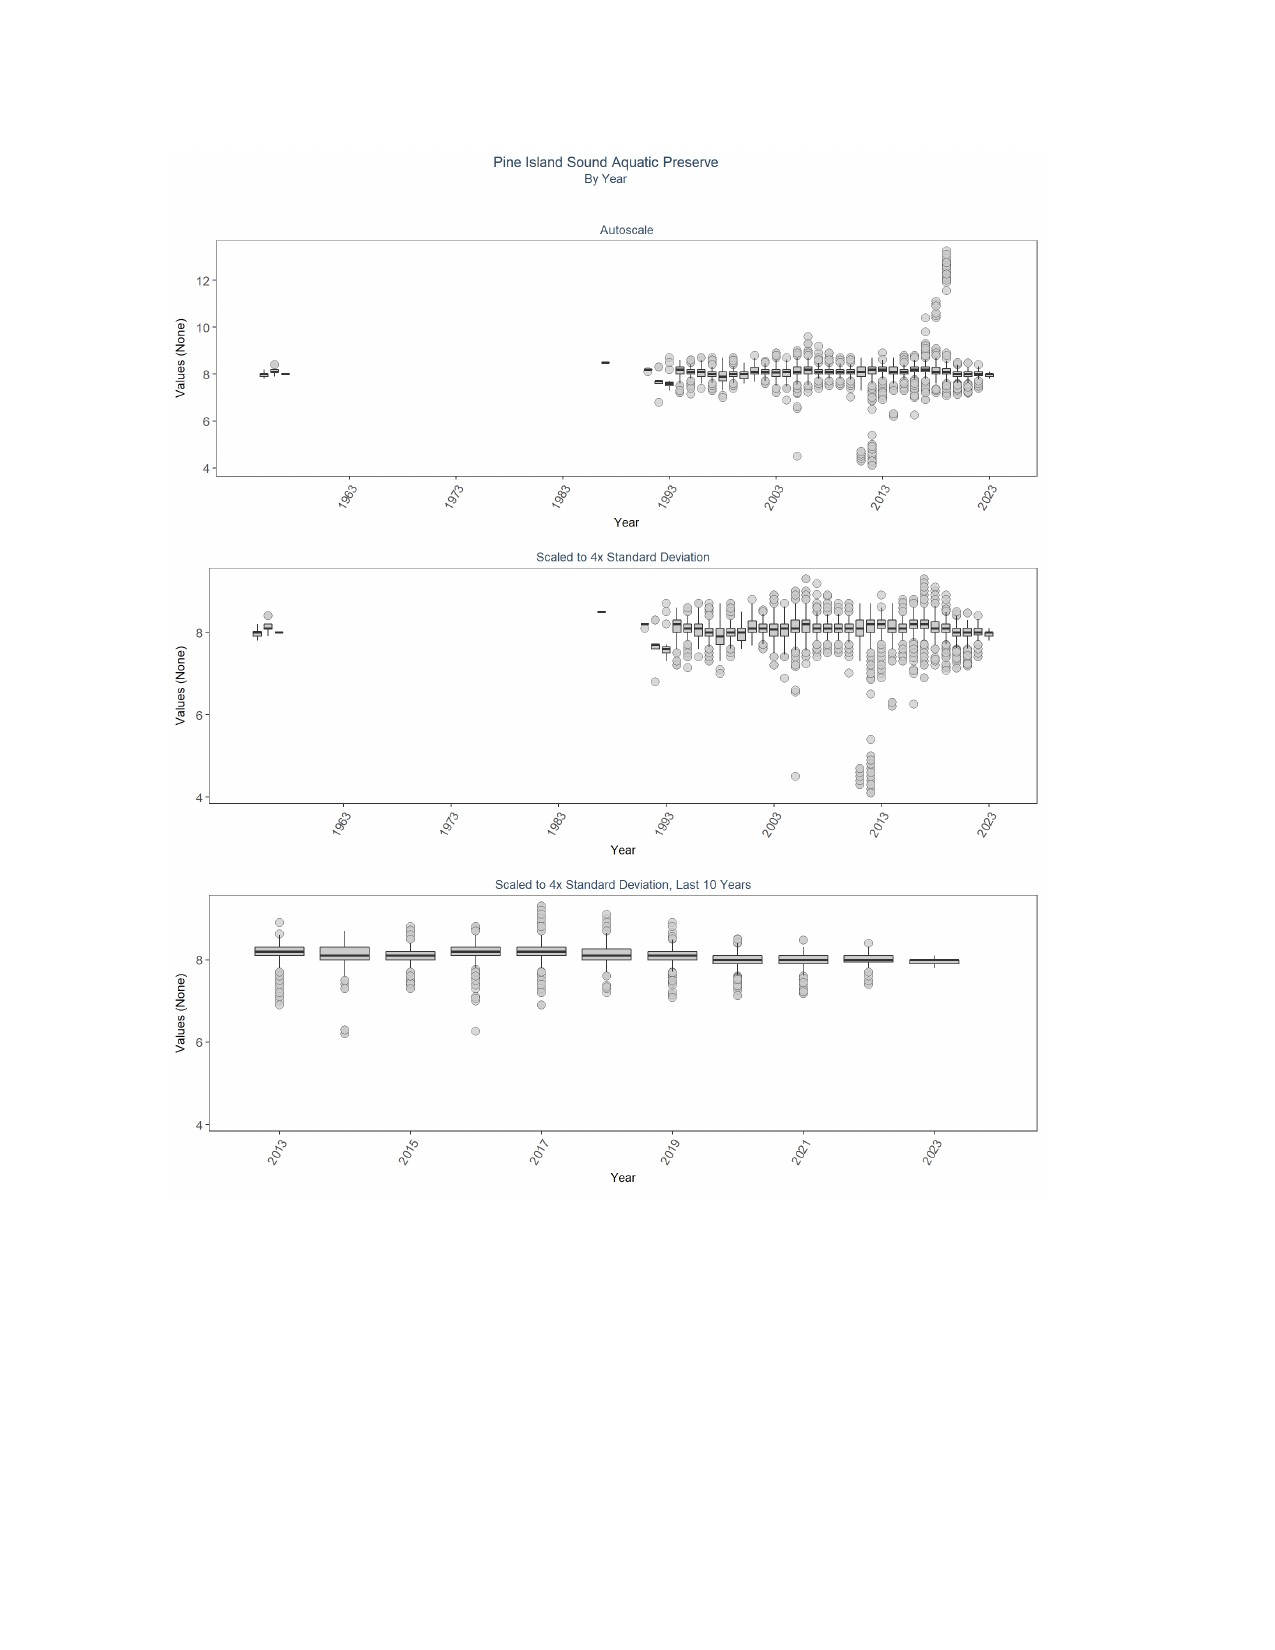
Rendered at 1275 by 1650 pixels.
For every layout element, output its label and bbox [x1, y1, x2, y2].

picture [168, 150, 1044, 1200]
